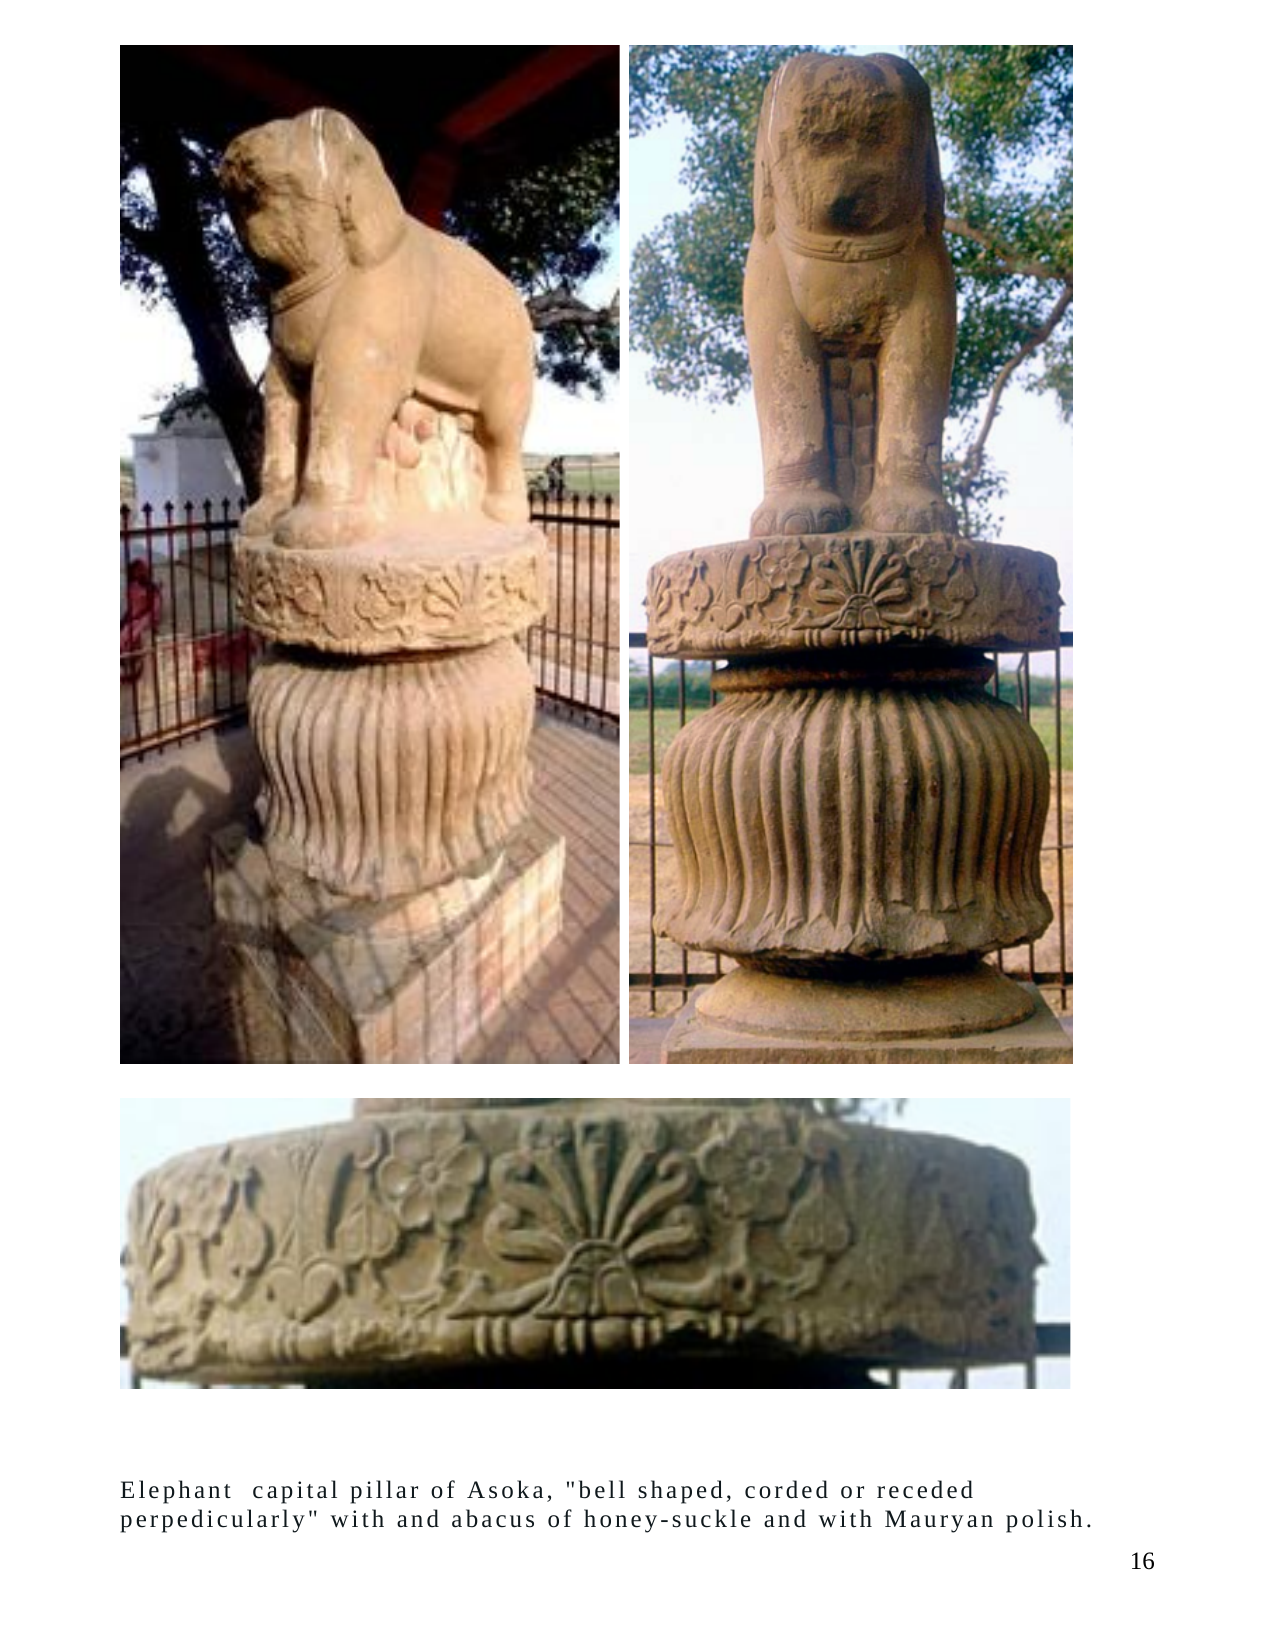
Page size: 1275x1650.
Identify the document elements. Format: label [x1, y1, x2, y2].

picture [120, 1098, 1071, 1389]
picture [120, 45, 620, 1064]
picture [629, 45, 1073, 1064]
text [120, 1475, 1155, 1533]
